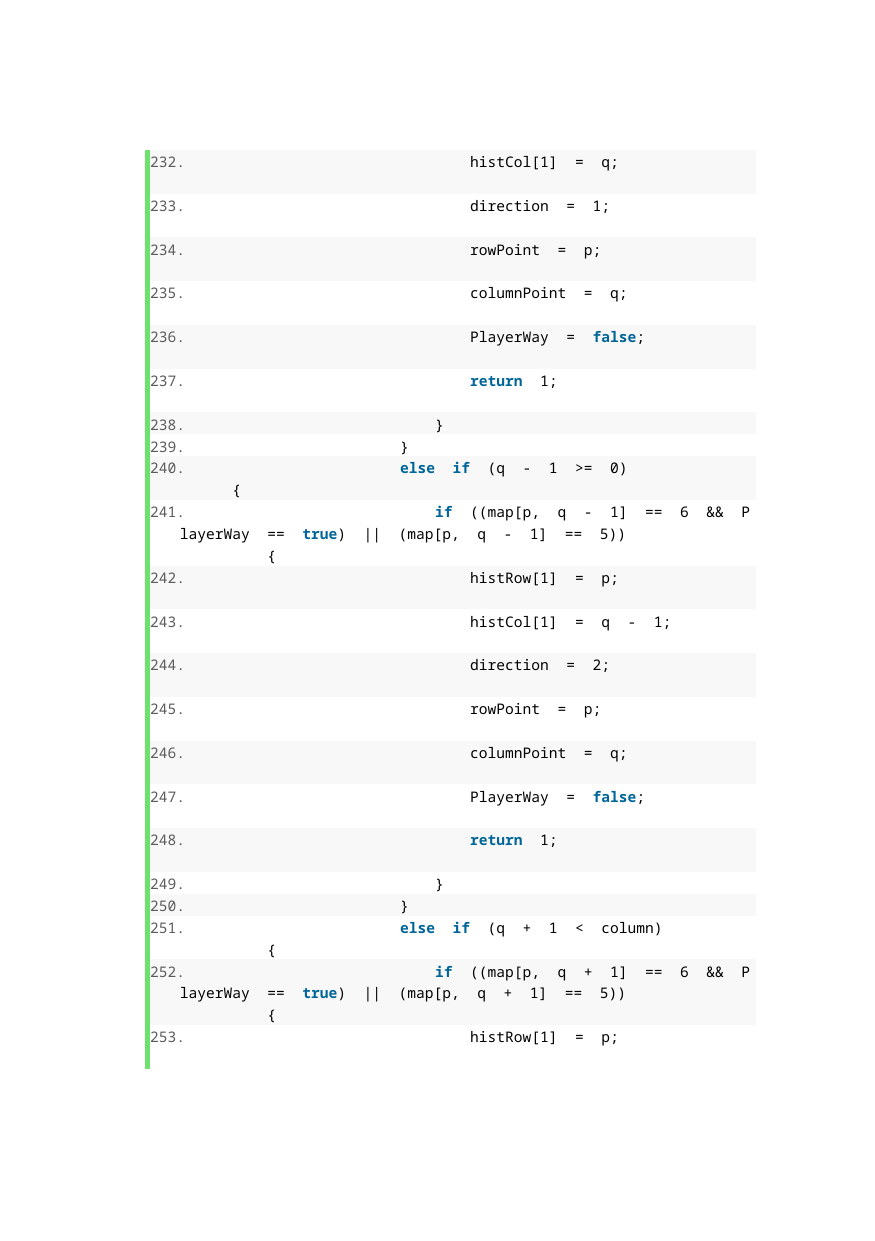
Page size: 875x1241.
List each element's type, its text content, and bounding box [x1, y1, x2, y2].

list rowPoint = p; [150, 237, 756, 281]
list histRow[1] = p; [150, 1025, 756, 1069]
list columnPoint = q; [150, 281, 756, 325]
list PlayerWay = false; [150, 784, 756, 828]
list direction = 2; [150, 653, 756, 697]
list if ((map[p, q + 1] == 6 && PlayerWay == true) || (map[p, q + 1] == 5)) { [150, 959, 756, 1025]
list return 1; [150, 369, 756, 412]
list else if (q + 1 < column) { [150, 916, 756, 959]
list return 1; [150, 828, 756, 872]
list if ((map[p, q - 1] == 6 && PlayerWay == true) || (map[p, q - 1] == 5)) { [150, 500, 756, 566]
list else if (q - 1 >= 0) { [150, 456, 756, 500]
list } [150, 872, 756, 894]
list } [150, 412, 756, 434]
list } [150, 894, 756, 916]
list rowPoint = p; [150, 697, 756, 741]
list histCol[1] = q; [150, 150, 756, 194]
list PlayerWay = false; [150, 325, 756, 369]
list } [150, 434, 756, 456]
list histRow[1] = p; [150, 566, 756, 609]
list direction = 1; [150, 194, 756, 237]
list histCol[1] = q - 1; [150, 609, 756, 653]
list columnPoint = q; [150, 741, 756, 784]
